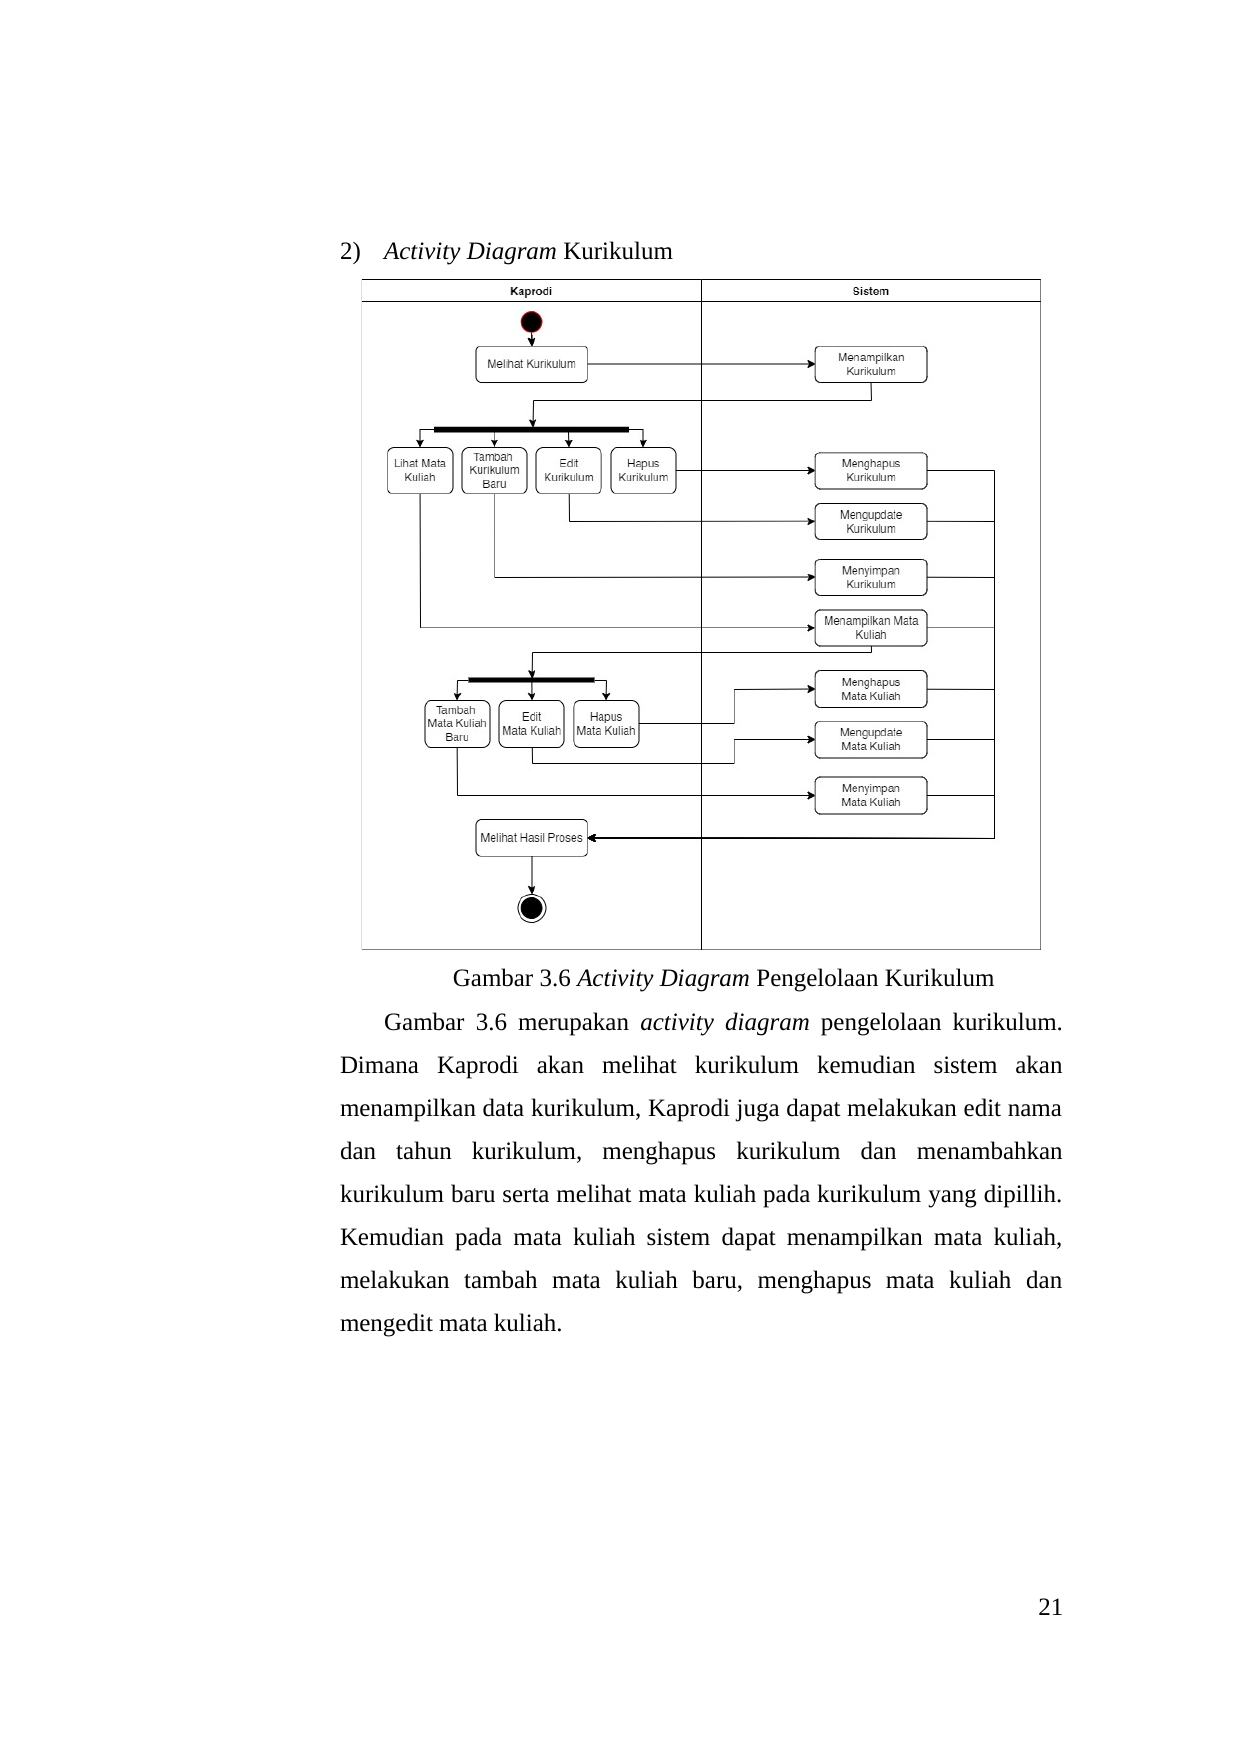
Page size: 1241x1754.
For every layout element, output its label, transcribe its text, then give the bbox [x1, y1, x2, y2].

picture [361, 279, 1041, 950]
subtitle Gambar 3.6 Activity Diagram Pengelolaan Kurikulum [384, 963, 1063, 992]
list Activity Diagram Kurikulum [340, 236, 1063, 265]
list Gambar 3.6 merupakan activity diagram pengelolaan kurikulum. Dimana Kaprodi akan melihat kurikulum kemudian sistem akan menampilkan data kurikulum, Kaprodi juga dapat melakukan edit nama dan tahun kurikulum, menghapus kurikulum dan menambahkan kurikulum baru serta melihat mata kuliah pada kurikulum yang dipillih. Kemudian pada mata kuliah sistem dapat menampilkan mata kuliah, melakukan tambah mata kuliah baru, menghapus mata kuliah dan mengedit mata kuliah. [340, 1007, 1063, 1337]
